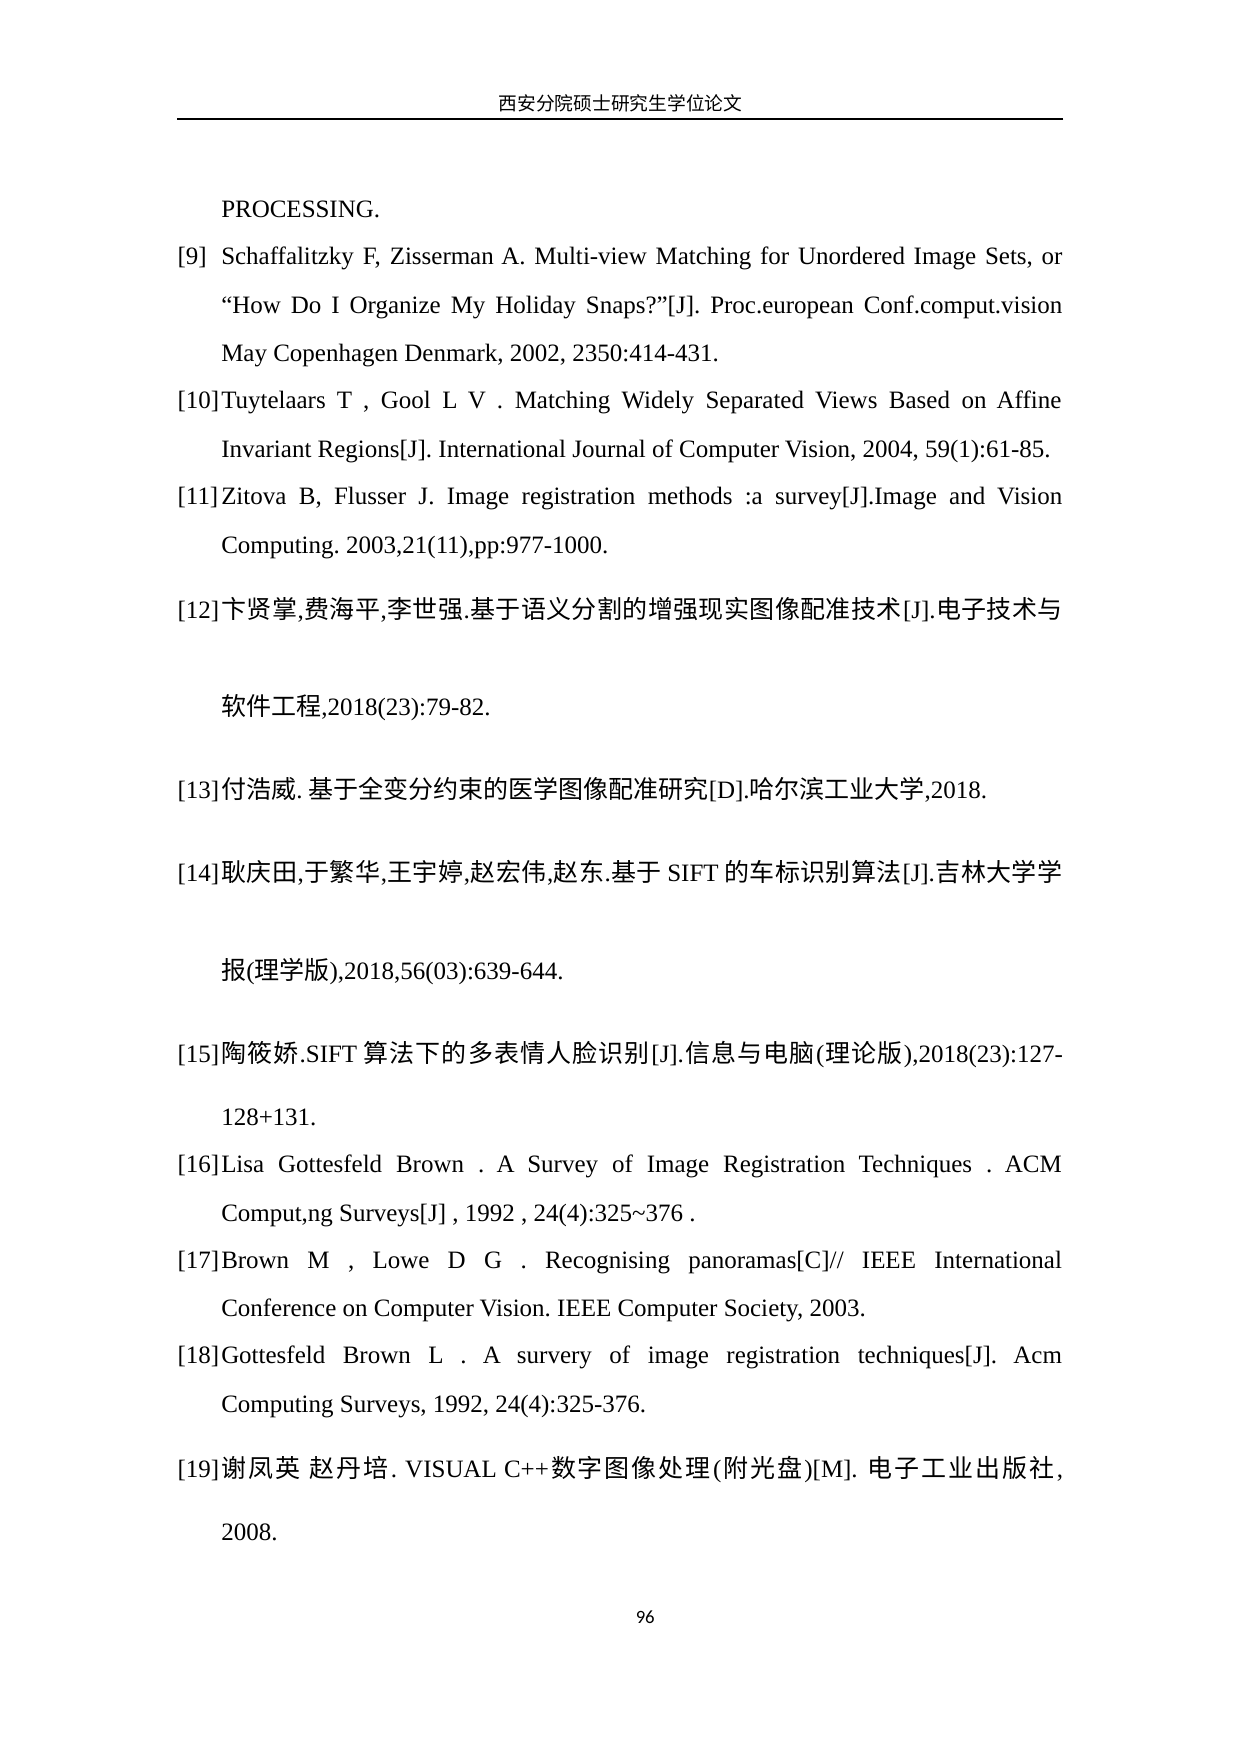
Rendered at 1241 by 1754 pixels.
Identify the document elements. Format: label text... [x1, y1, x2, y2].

list Tuytelaars T , Gool L V . Matching Widely Separated Views Based on Affine Invariant Regions[J]. International Journal of Computer Vision, 2004, 59(1):61-85. [177, 383, 1063, 465]
list 谢凤英 赵丹培. VISUAL C++数字图像处理(附光盘)[M]. 电子工业出版社, 2008. [177, 1434, 1063, 1548]
list Lisa Gottesfeld Brown . A Survey of Image Registration Techniques . ACM Comput,ng Surveys[J] , 1992 , 24(4):325~376 . [177, 1147, 1063, 1228]
list Zitova B, Flusser J. Image registration methods :a survey[J].Image and Vision Computing. 2003,21(11),pp:977-1000. [177, 479, 1063, 560]
list 陶筱娇.SIFT算法下的多表情人脸识别[J].信息与电脑(理论版),2018(23):127-128+131. [177, 1019, 1063, 1133]
list Brown M , Lowe D G . Recognising panoramas[C]// IEEE International Conference on Computer Vision. IEEE Computer Society, 2003. [177, 1243, 1063, 1324]
list 卞贤掌,费海平,李世强.基于语义分割的增强现实图像配准技术[J].电子技术与软件工程,2018(23):79-82. [177, 575, 1063, 737]
list Gottesfeld Brown L . A survery of image registration techniques[J]. Acm Computing Surveys, 1992, 24(4):325-376. [177, 1338, 1063, 1420]
list Schaffalitzky F, Zisserman A. Multi-view Matching for Unordered Image Sets, or “How Do I Organize My Holiday Snaps?”[J]. Proc.european Conf.comput.vision May Copenhagen Denmark, 2002, 2350:414-431. [177, 239, 1063, 369]
list 付浩威. 基于全变分约束的医学图像配准研究[D].哈尔滨工业大学,2018. [177, 755, 1063, 820]
list 耿庆田,于繁华,王宇婷,赵宏伟,赵东.基于SIFT的车标识别算法[J].吉林大学学报(理学版),2018,56(03):639-644. [177, 838, 1063, 1001]
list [177, 192, 1063, 225]
